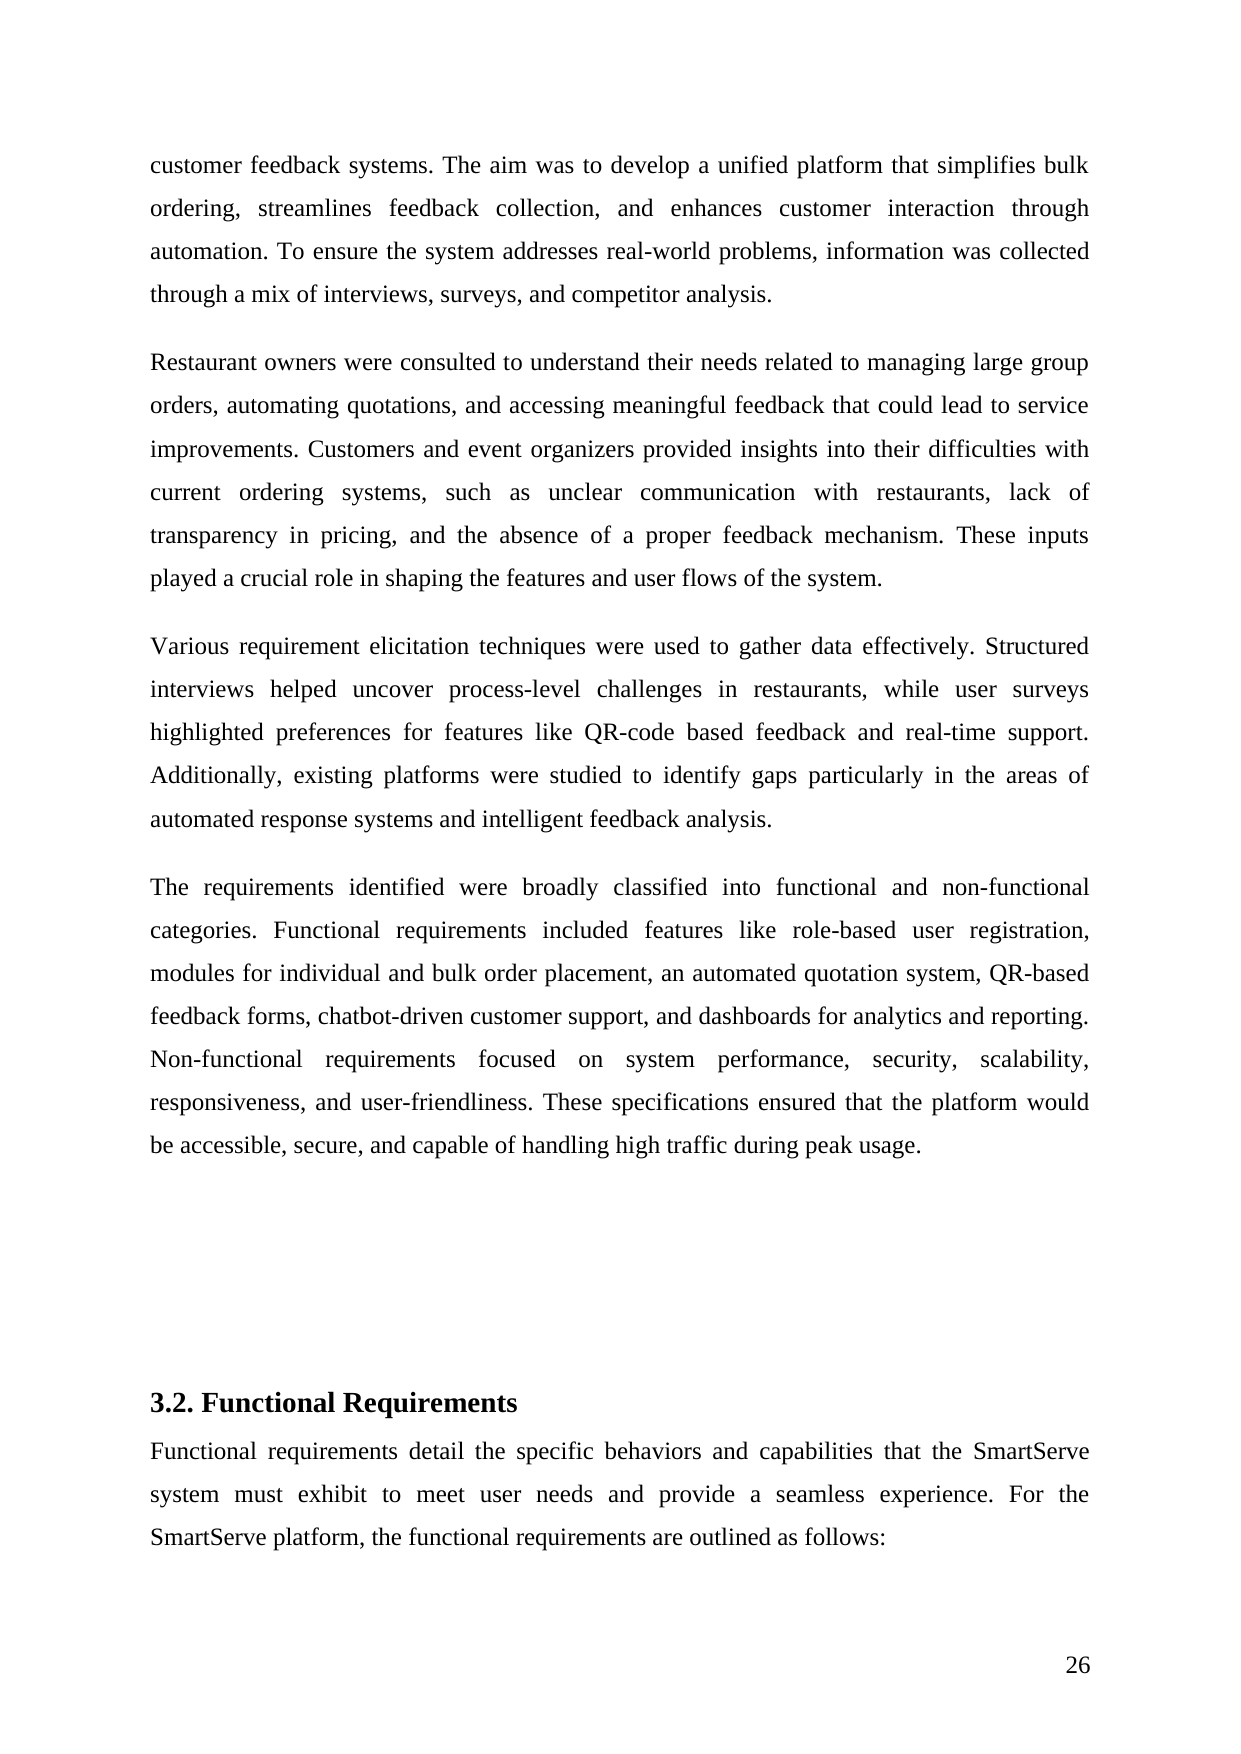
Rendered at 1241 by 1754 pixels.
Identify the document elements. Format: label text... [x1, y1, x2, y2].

text 3.2. Functional Requirements [150, 1386, 1090, 1419]
text The requirements identified were broadly classified into functional and non-functional categories. Functional requirements included features like role-based user registration, modules for individual and bulk order placement, an automated quotation system, QR-based feedback forms, chatbot-driven customer support, and dashboards for analytics and reporting. Non-functional requirements focused on system performance, security, scalability, responsiveness, and user-friendliness. These specifications ensured that the platform would be accessible, secure, and capable of handling high traffic during peak usage. [150, 872, 1090, 1159]
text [150, 150, 1090, 308]
text Various requirement elicitation techniques were used to gather data effectively. Structured interviews helped uncover process-level challenges in restaurants, while user surveys highlighted preferences for features like QR-code based feedback and real-time support. Additionally, existing platforms were studied to identify gaps particularly in the areas of automated response systems and intelligent feedback analysis. [150, 631, 1090, 832]
text Restaurant owners were consulted to understand their needs related to managing large group orders, automating quotations, and accessing meaningful feedback that could lead to service improvements. Customers and event organizers provided insights into their difficulties with current ordering systems, such as unclear communication with restaurants, lack of transparency in pricing, and the absence of a proper feedback mechanism. These inputs played a crucial role in shaping the features and user flows of the system. [150, 347, 1090, 592]
text Functional requirements detail the specific behaviors and capabilities that the SmartServe system must exhibit to meet user needs and provide a seamless experience. For the SmartServe platform, the functional requirements are outlined as follows: [150, 1436, 1090, 1551]
